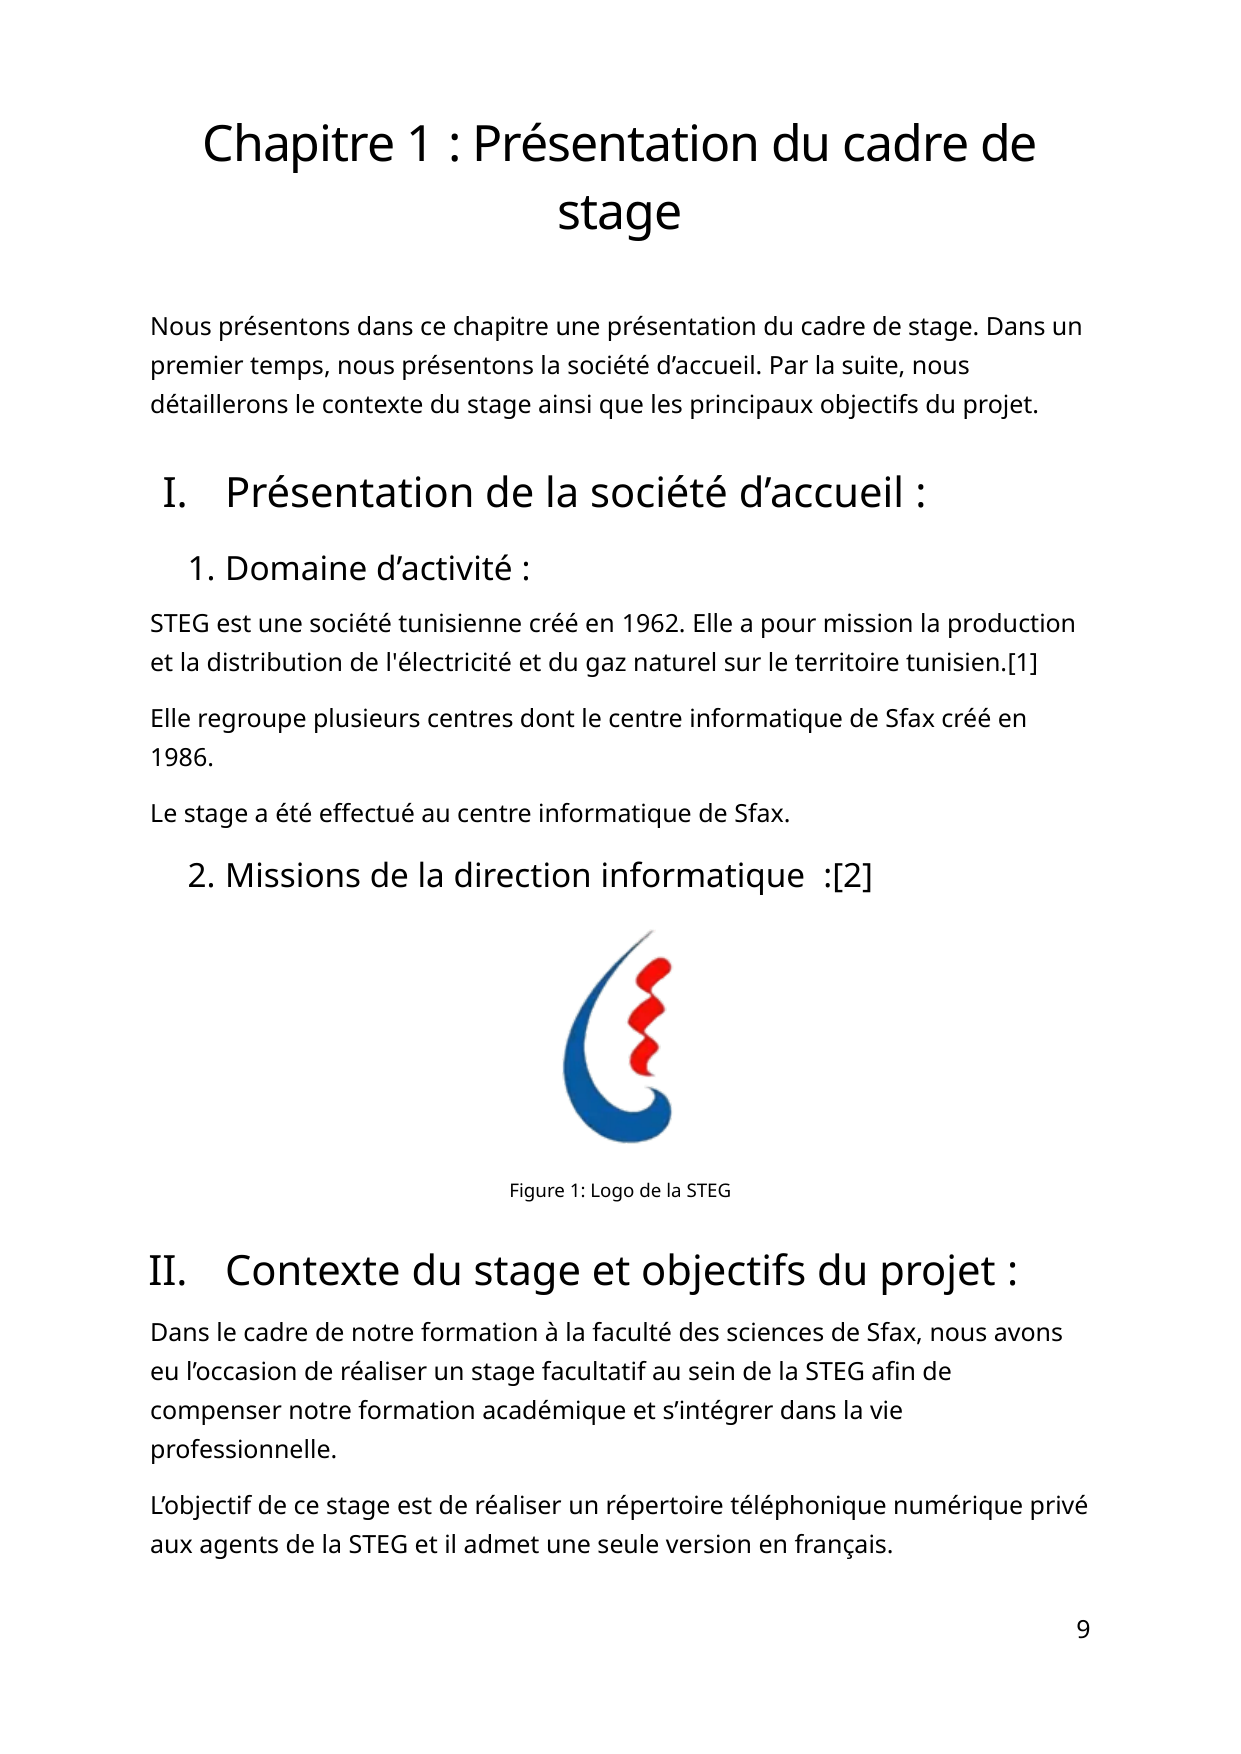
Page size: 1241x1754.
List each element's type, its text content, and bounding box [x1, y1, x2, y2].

text L’objectif de ce stage est de réaliser un répertoire téléphonique numérique privé aux agents de la STEG et il admet une seule version en français. [150, 1487, 1090, 1561]
text Dans le cadre de notre formation à la faculté des sciences de Sfax, nous avons eu l’occasion de réaliser un stage facultatif au sein de la STEG afin de compenser notre formation académique et s’intégrer dans la vie professionnelle. [150, 1314, 1090, 1466]
subtitle Présentation de la société d’accueil : [187, 463, 1090, 520]
text Elle regroupe plusieurs centres dont le centre informatique de Sfax créé en 1986. [150, 701, 1090, 774]
text Le stage a été effectué au centre informatique de Sfax. [150, 796, 1090, 830]
picture [552, 912, 689, 1156]
text Nous présentons dans ce chapitre une présentation du cadre de stage. Dans un premier temps, nous présentons la société d’accueil. Par la suite, nous détaillerons le contexte du stage ainsi que les principaux objectifs du projet. [150, 308, 1090, 421]
title Chapitre 1 : Présentation du cadre de stage [150, 108, 1090, 244]
text Figure 1: Logo de la STEG [150, 1178, 1090, 1203]
subtitle Domaine d’activité : [187, 545, 1090, 591]
subtitle Missions de la direction informatique :[2] [187, 852, 1090, 897]
text STEG est une société tunisienne créé en 1962. Elle a pour mission la production et la distribution de l'électricité et du gaz naturel sur le territoire tunisien.[1] [150, 606, 1090, 679]
subtitle Contexte du stage et objectifs du projet : [187, 1241, 1090, 1297]
